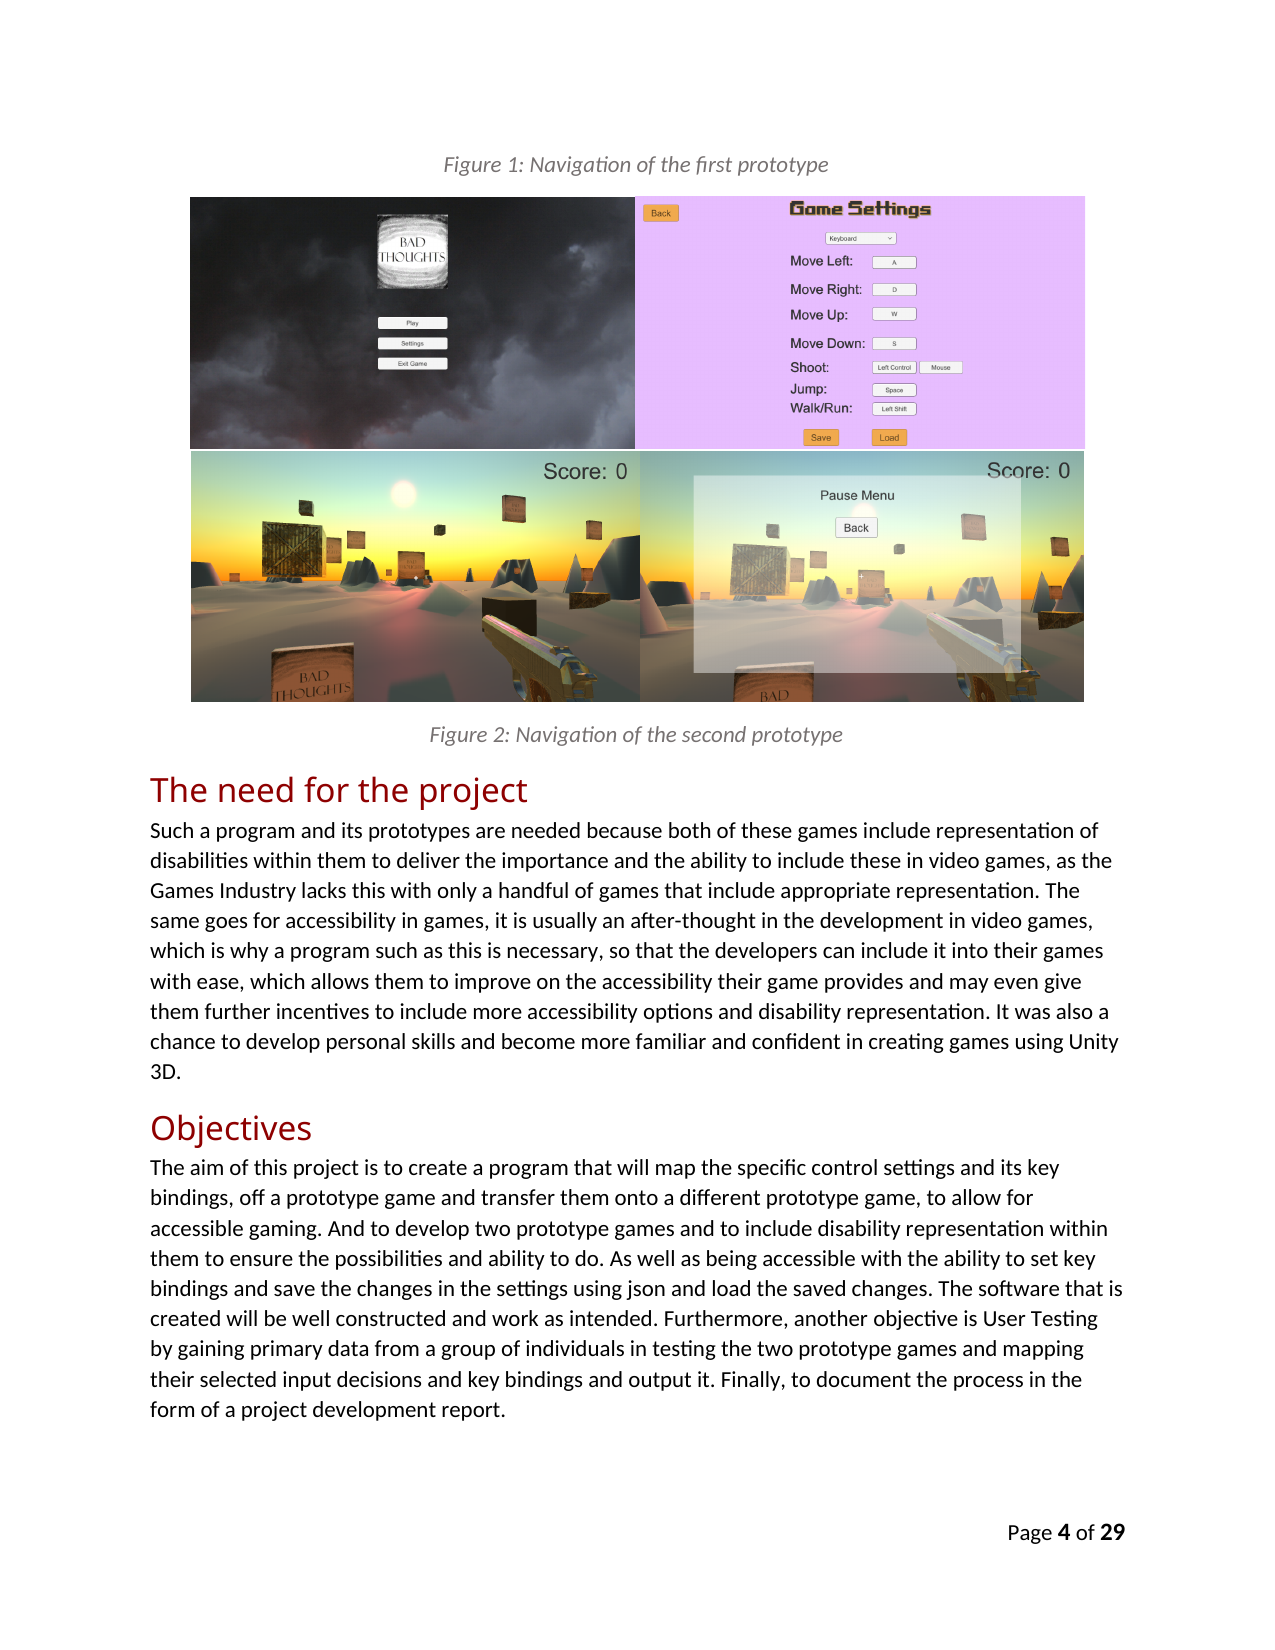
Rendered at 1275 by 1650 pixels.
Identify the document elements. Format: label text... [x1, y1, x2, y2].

text Figure 2: Navigation of the second prototype [150, 720, 1125, 748]
picture [191, 451, 1084, 702]
subtitle Objectives [150, 1104, 1125, 1150]
text The aim of this project is to create a program that will map the specific control settings and its key bindings, off a prototype game and transfer them onto a different prototype game, to allow for accessible gaming. And to develop two prototype games and to include disability representation within them to ensure the possibilities and ability to do. As well as being accessible with the ability to set key bindings and save the changes in the settings using json and load the saved changes. The software that is created will be well constructed and work as intended. Furthermore, another objective is User Testing by gaining primary data from a group of individuals in testing the two prototype games and mapping their selected input decisions and key bindings and output it. Finally, to document the process in the form of a project development report. [150, 1153, 1125, 1423]
text Figure 1: Navigation of the first prototype [150, 150, 1125, 178]
subtitle The need for the project [150, 767, 1125, 812]
text Such a program and its prototypes are needed because both of these games include representation of disabilities within them to deliver the importance and the ability to include these in video games, as the Games Industry lacks this with only a handful of games that include appropriate representation. The same goes for accessibility in games, it is usually an after-thought in the development in video games, which is why a program such as this is necessary, so that the developers can include it into their games with ease, which allows them to improve on the accessibility their game provides and may even give them further incentives to include more accessibility options and disability representation. It was also a chance to develop personal skills and become more familiar and confident in creating games using Unity 3D. [150, 816, 1125, 1086]
picture [190, 196, 1086, 449]
